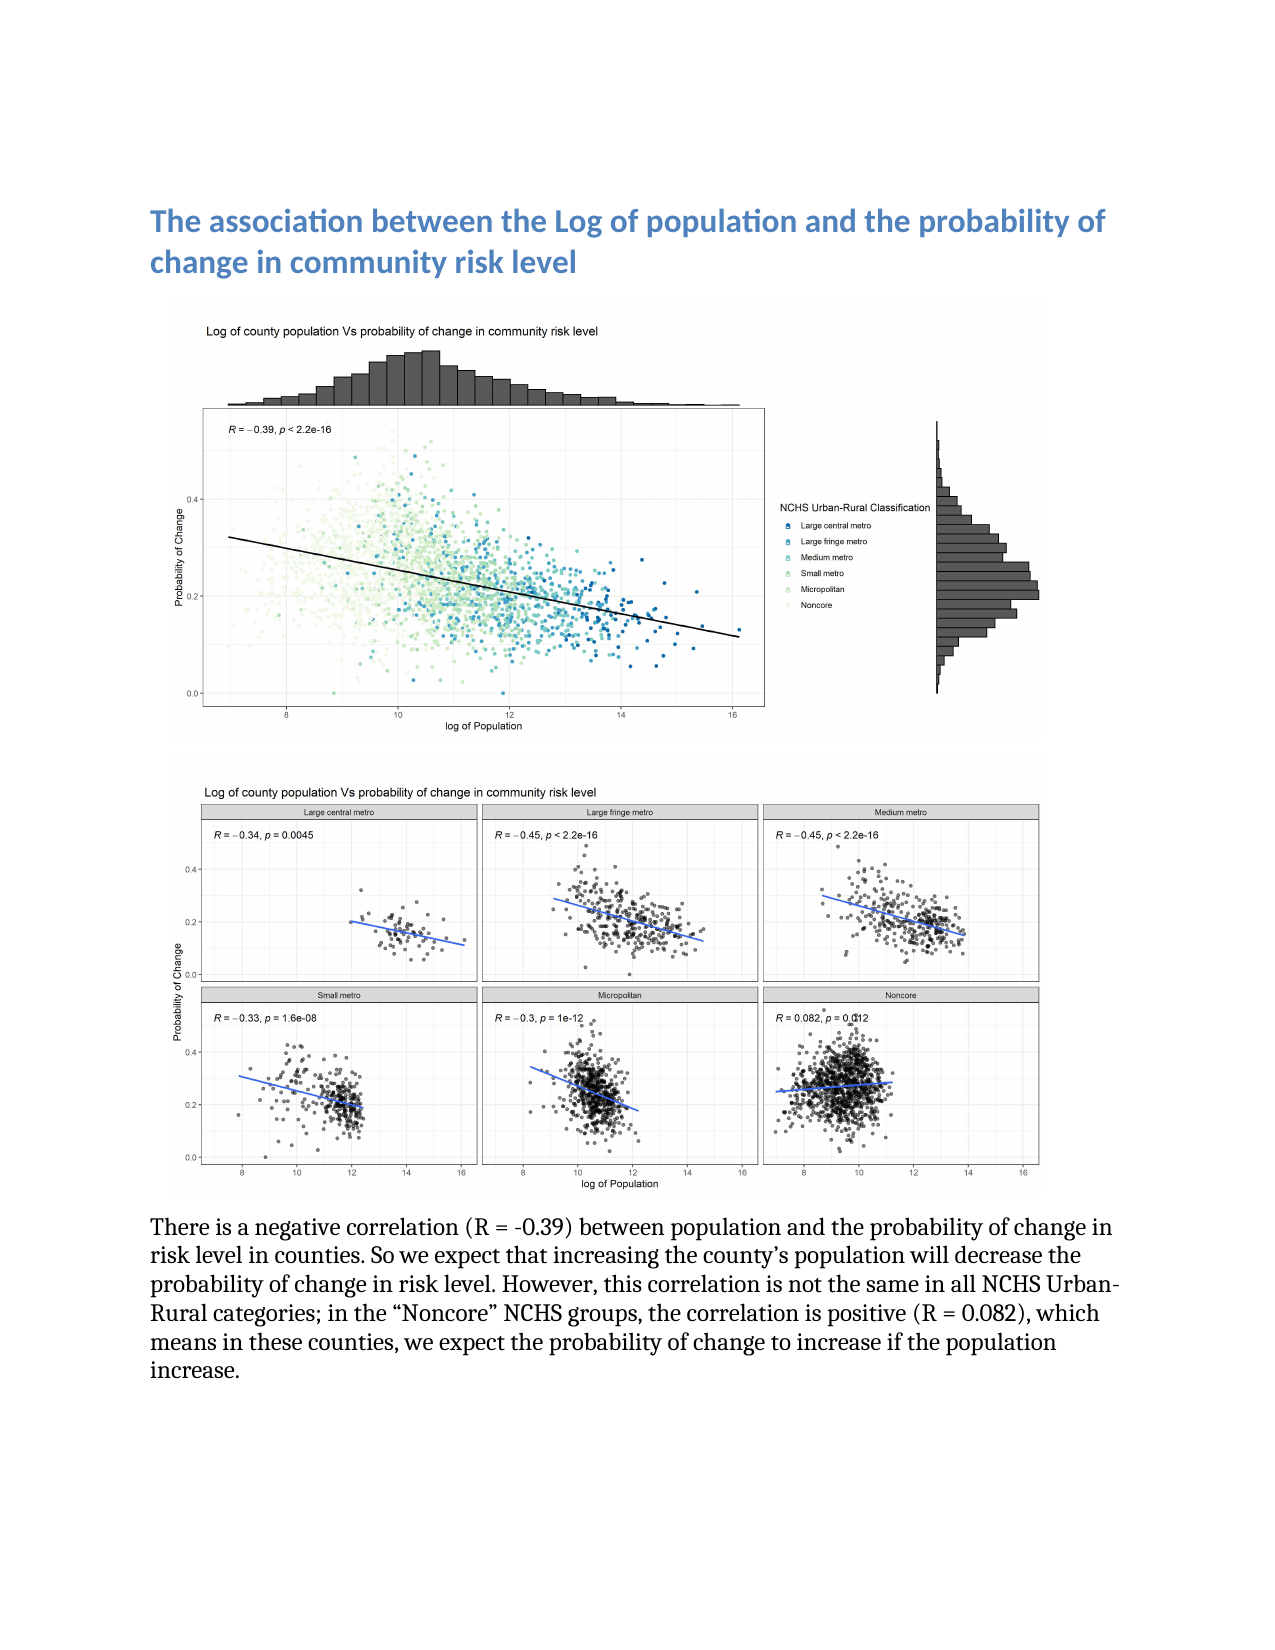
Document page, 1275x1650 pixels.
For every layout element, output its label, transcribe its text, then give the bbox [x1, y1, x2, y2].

text There is a negative correlation (R = -0.39) between population and the probability of change in risk level in counties. So we expect that increasing the county’s population will decrease the probability of change in risk level. However, this correlation is not the same in all NCHS Urban-Rural categories; in the “Noncore” NCHS groups, the correlation is positive (R = 0.082), which means in these counties, we expect the probability of change to increase if the population increase. [150, 1213, 1125, 1385]
picture [168, 300, 1044, 738]
picture [168, 756, 1044, 1194]
subtitle The association between the Log of population and the probability of change in community risk level [150, 200, 1125, 281]
